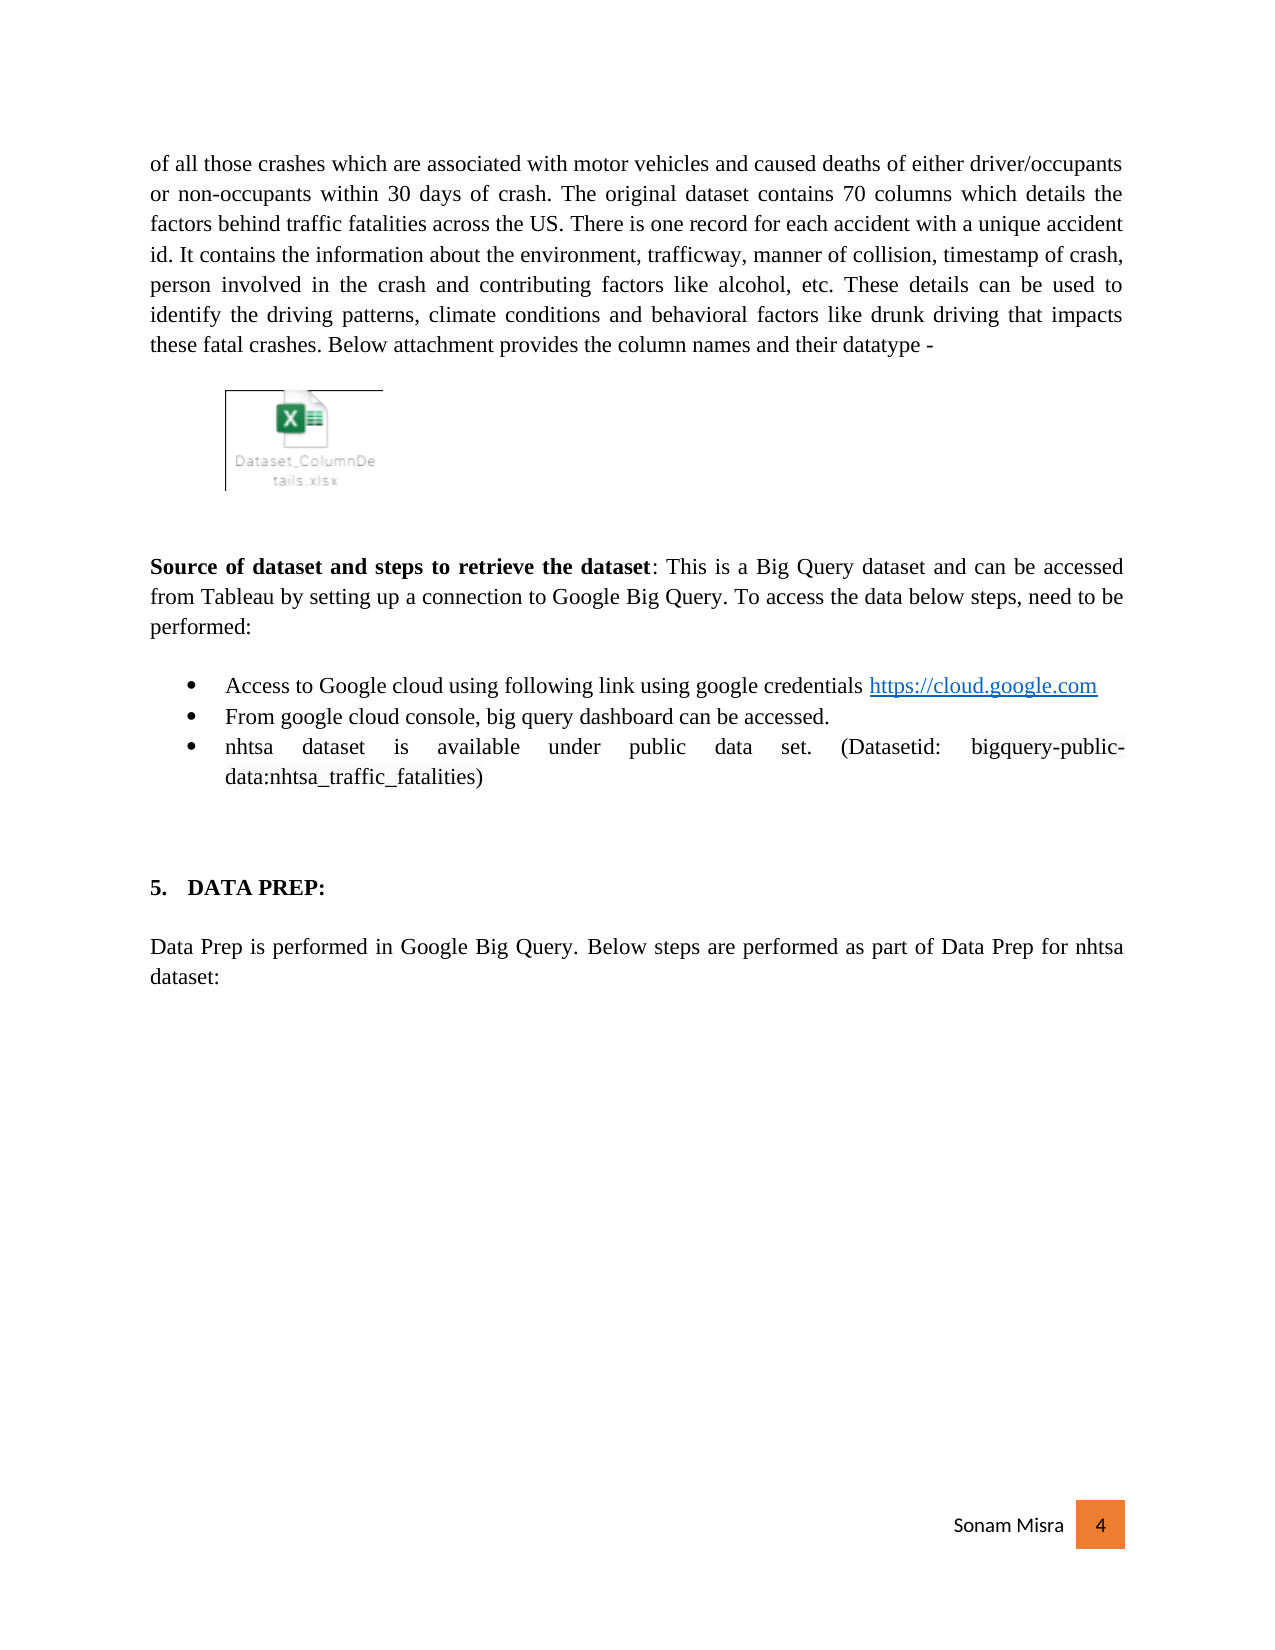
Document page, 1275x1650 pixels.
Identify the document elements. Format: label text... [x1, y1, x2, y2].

list From google cloud console, big query dashboard can be accessed. [187, 703, 1125, 729]
list Access to Google cloud using following link using google credentials https://cloud.google.com [187, 673, 1125, 699]
text Source of dataset and steps to retrieve the dataset: This is a Big Query dataset and can be accessed from Tableau by setting up a connection to Google Big Query. To access the data below steps, need to be performed: [150, 553, 1125, 639]
text Data Prep is performed in Google Big Query. Below steps are performed as part of Data Prep for nhtsa dataset: [150, 933, 1125, 989]
list nhtsa dataset is available under public data set. (Datasetid: bigquery-public-data:nhtsa_traffic_fatalities) [187, 733, 1125, 789]
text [150, 150, 1125, 358]
list DATA PREP: [150, 874, 1125, 900]
